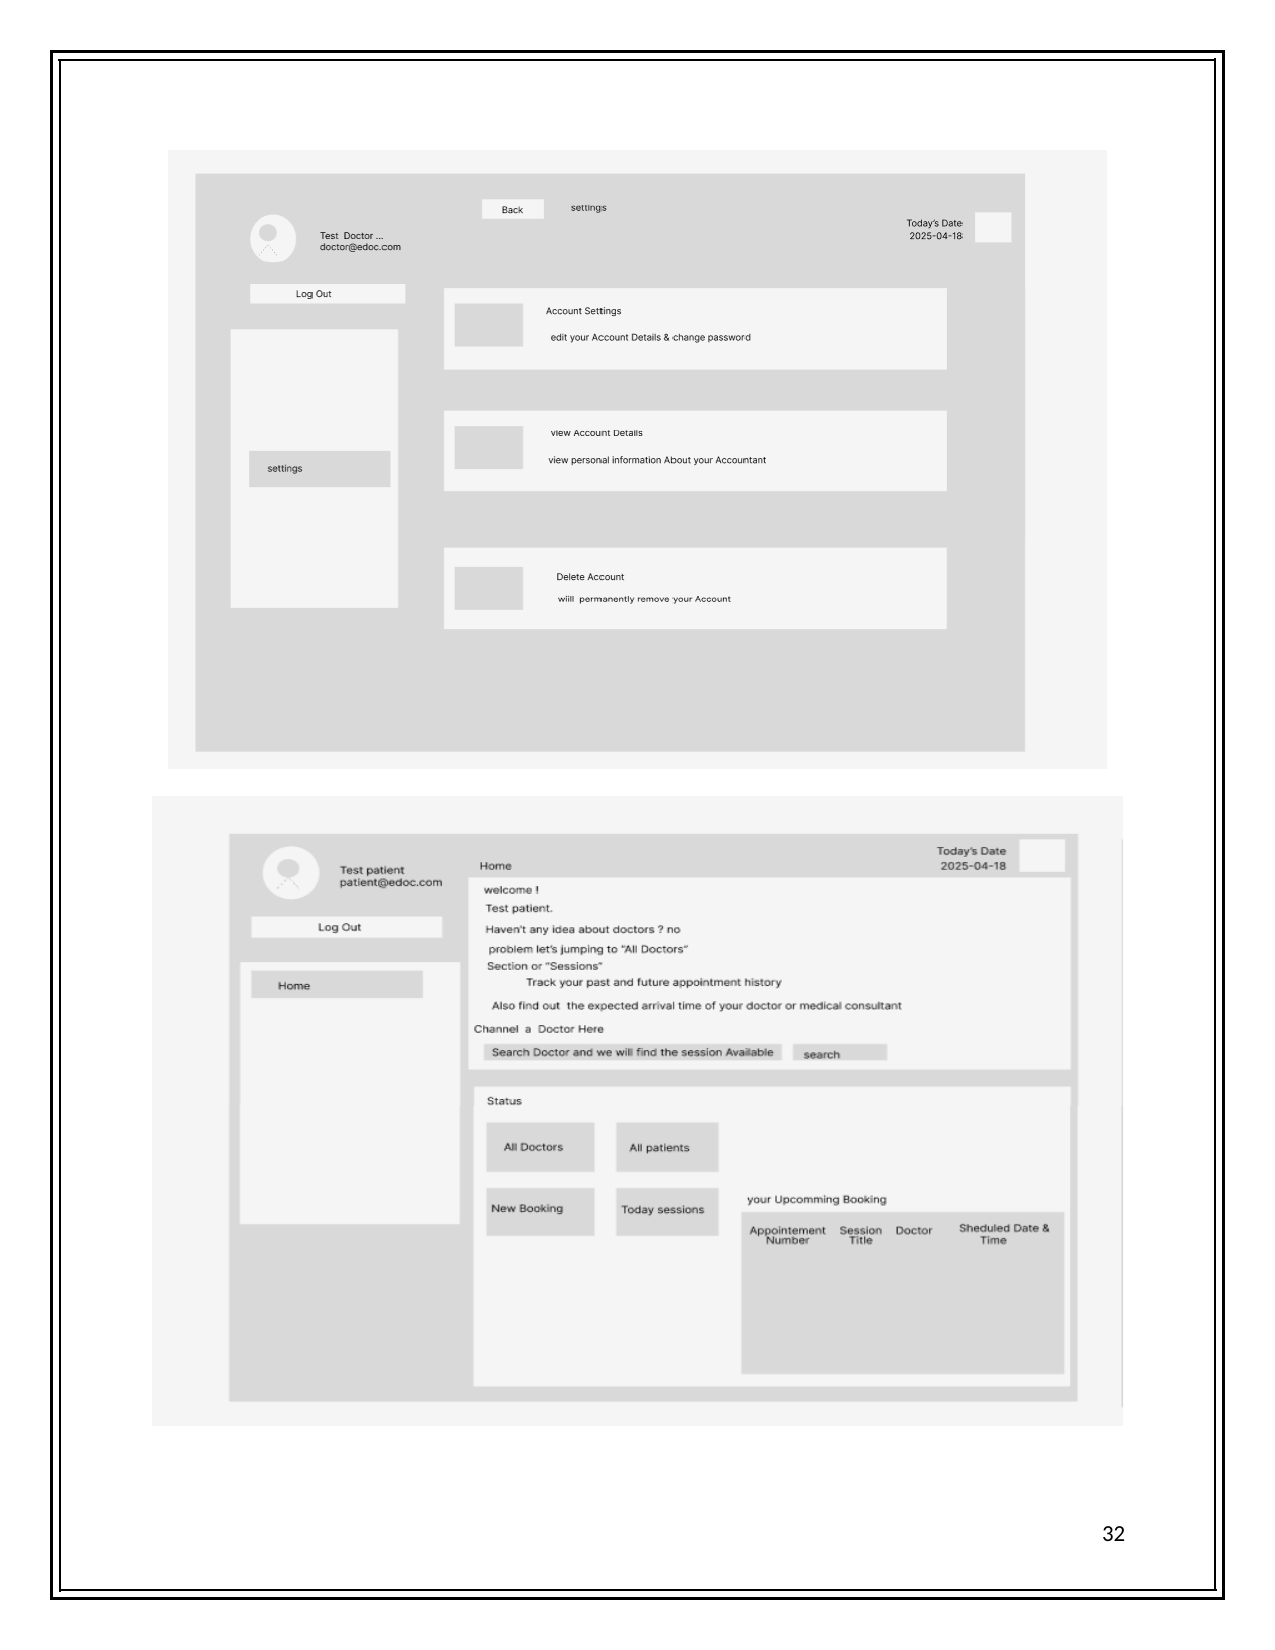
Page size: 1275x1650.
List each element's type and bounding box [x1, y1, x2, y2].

picture [168, 150, 1107, 769]
picture [151, 796, 1124, 1426]
